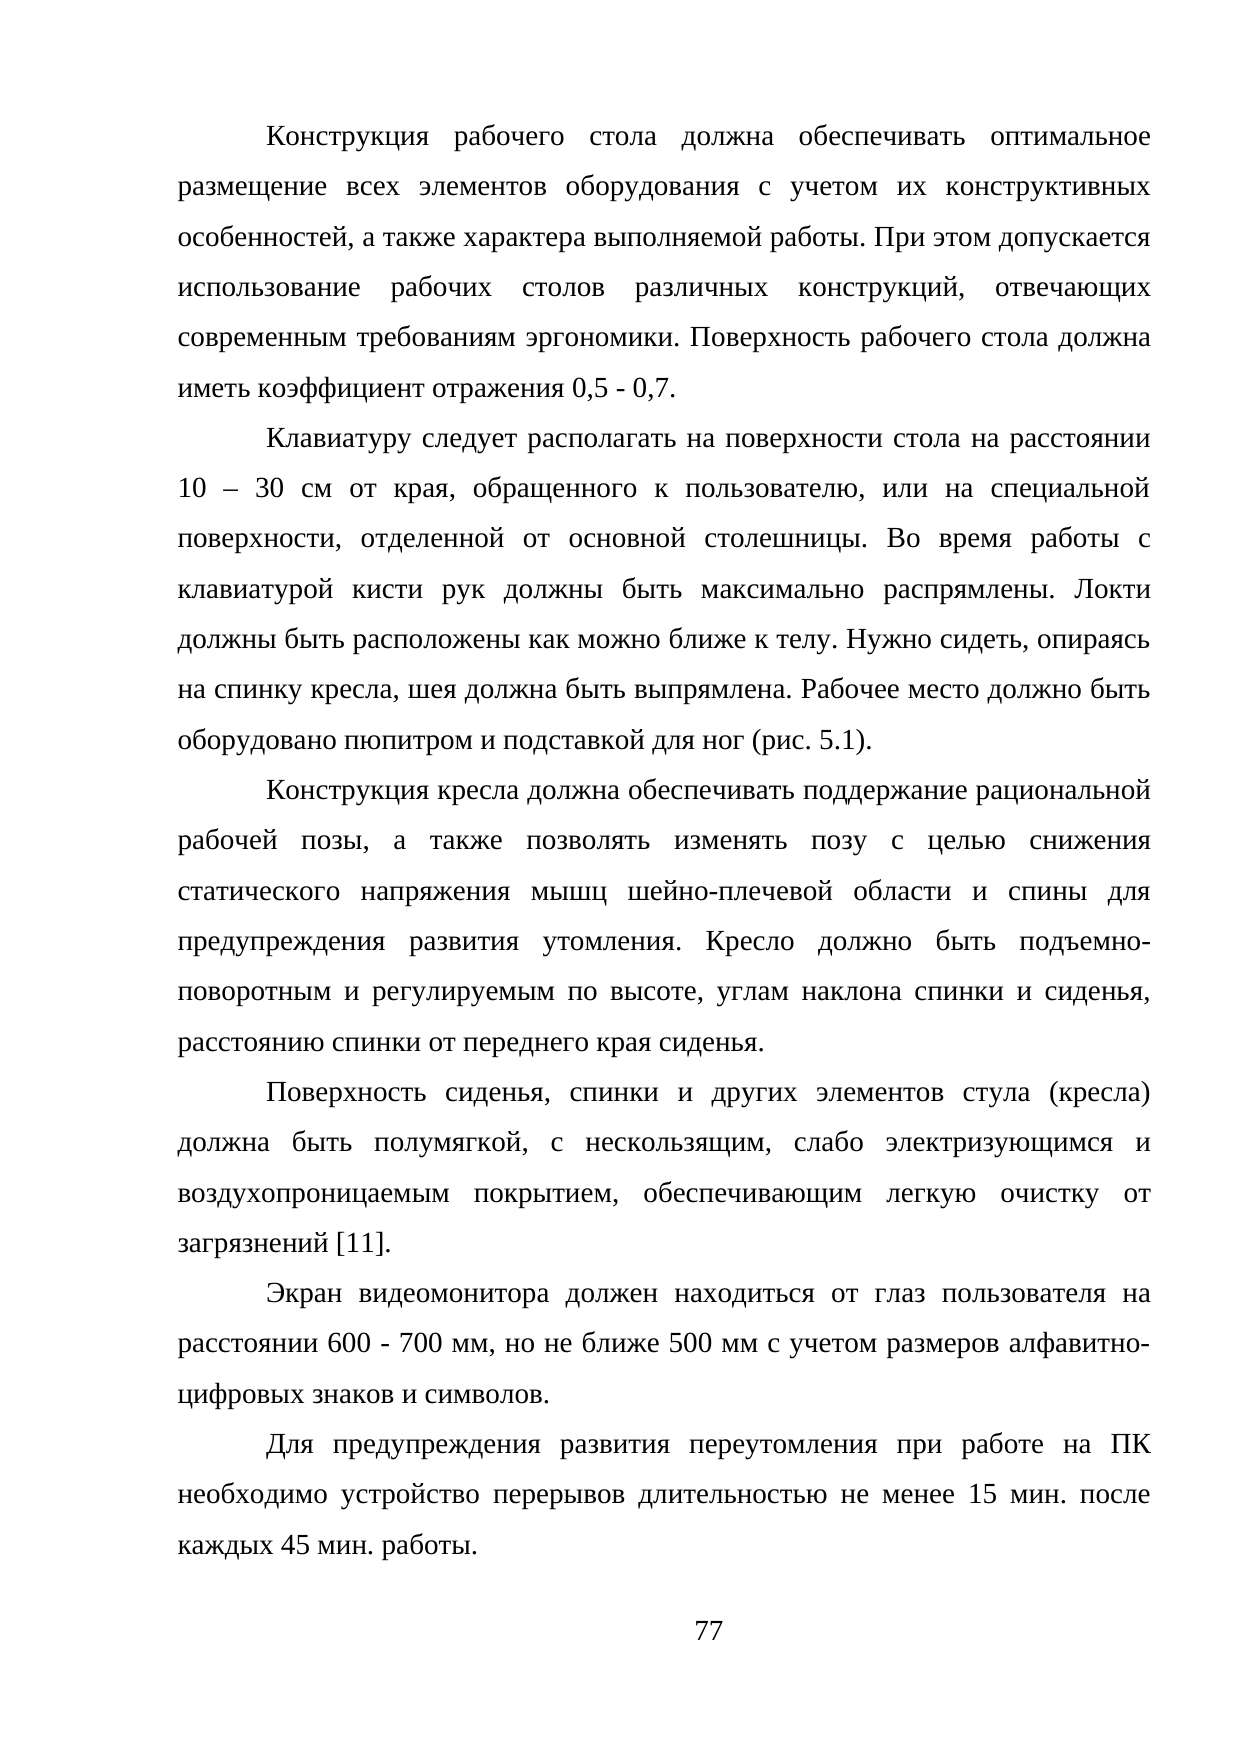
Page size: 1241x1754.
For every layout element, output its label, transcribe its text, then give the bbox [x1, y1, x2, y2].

text Экран видеомонитора должен находиться от глаз пользователя на расстоянии 600 - 700 мм, но не ближе 500 мм с учетом размеров алфавитно-цифровых знаков и символов. [177, 1275, 1152, 1409]
text Поверхность сиденья, спинки и других элементов стула (кресла) должна быть полумягкой, с нескользящим, слабо электризующимся и воздухопроницаемым покрытием, обеспечивающим легкую очистку от загрязнений [11]. [177, 1074, 1152, 1258]
text Конструкция рабочего стола должна обеспечивать оптимальное размещение всех элементов оборудования с учетом их конструктивных особенностей, а также характера выполняемой работы. При этом допускается использование рабочих столов различных конструкций, отвечающих современным требованиям эргономики. Поверхность рабочего стола должна иметь коэффициент отражения 0,5 - 0,7. [177, 118, 1152, 403]
text Клавиатуру следует располагать на поверхности стола на расстоянии 10 – 30 см от края, обращенного к пользователю, или на специальной поверхности, отделенной от основной столешницы. Во время работы с клавиатурой кисти рук должны быть максимально распрямлены. Локти должны быть расположены как можно ближе к телу. Нужно сидеть, опираясь на спинку кресла, шея должна быть выпрямлена. Рабочее место должно быть оборудовано пюпитром и подставкой для ног (рис. 5.1). [177, 420, 1152, 755]
text Для предупреждения развития переутомления при работе на ПК необходимо устройство перерывов длительностью не менее 15 мин. после каждых 45 мин. работы. [177, 1426, 1152, 1560]
text Конструкция кресла должна обеспечивать поддержание рациональной рабочей позы, а также позволять изменять позу с целью снижения статического напряжения мышц шейно-плечевой области и спины для предупреждения развития утомления. Кресло должно быть подъемно-поворотным и регулируемым по высоте, углам наклона спинки и сиденья, расстоянию спинки от переднего края сиденья. [177, 772, 1152, 1057]
